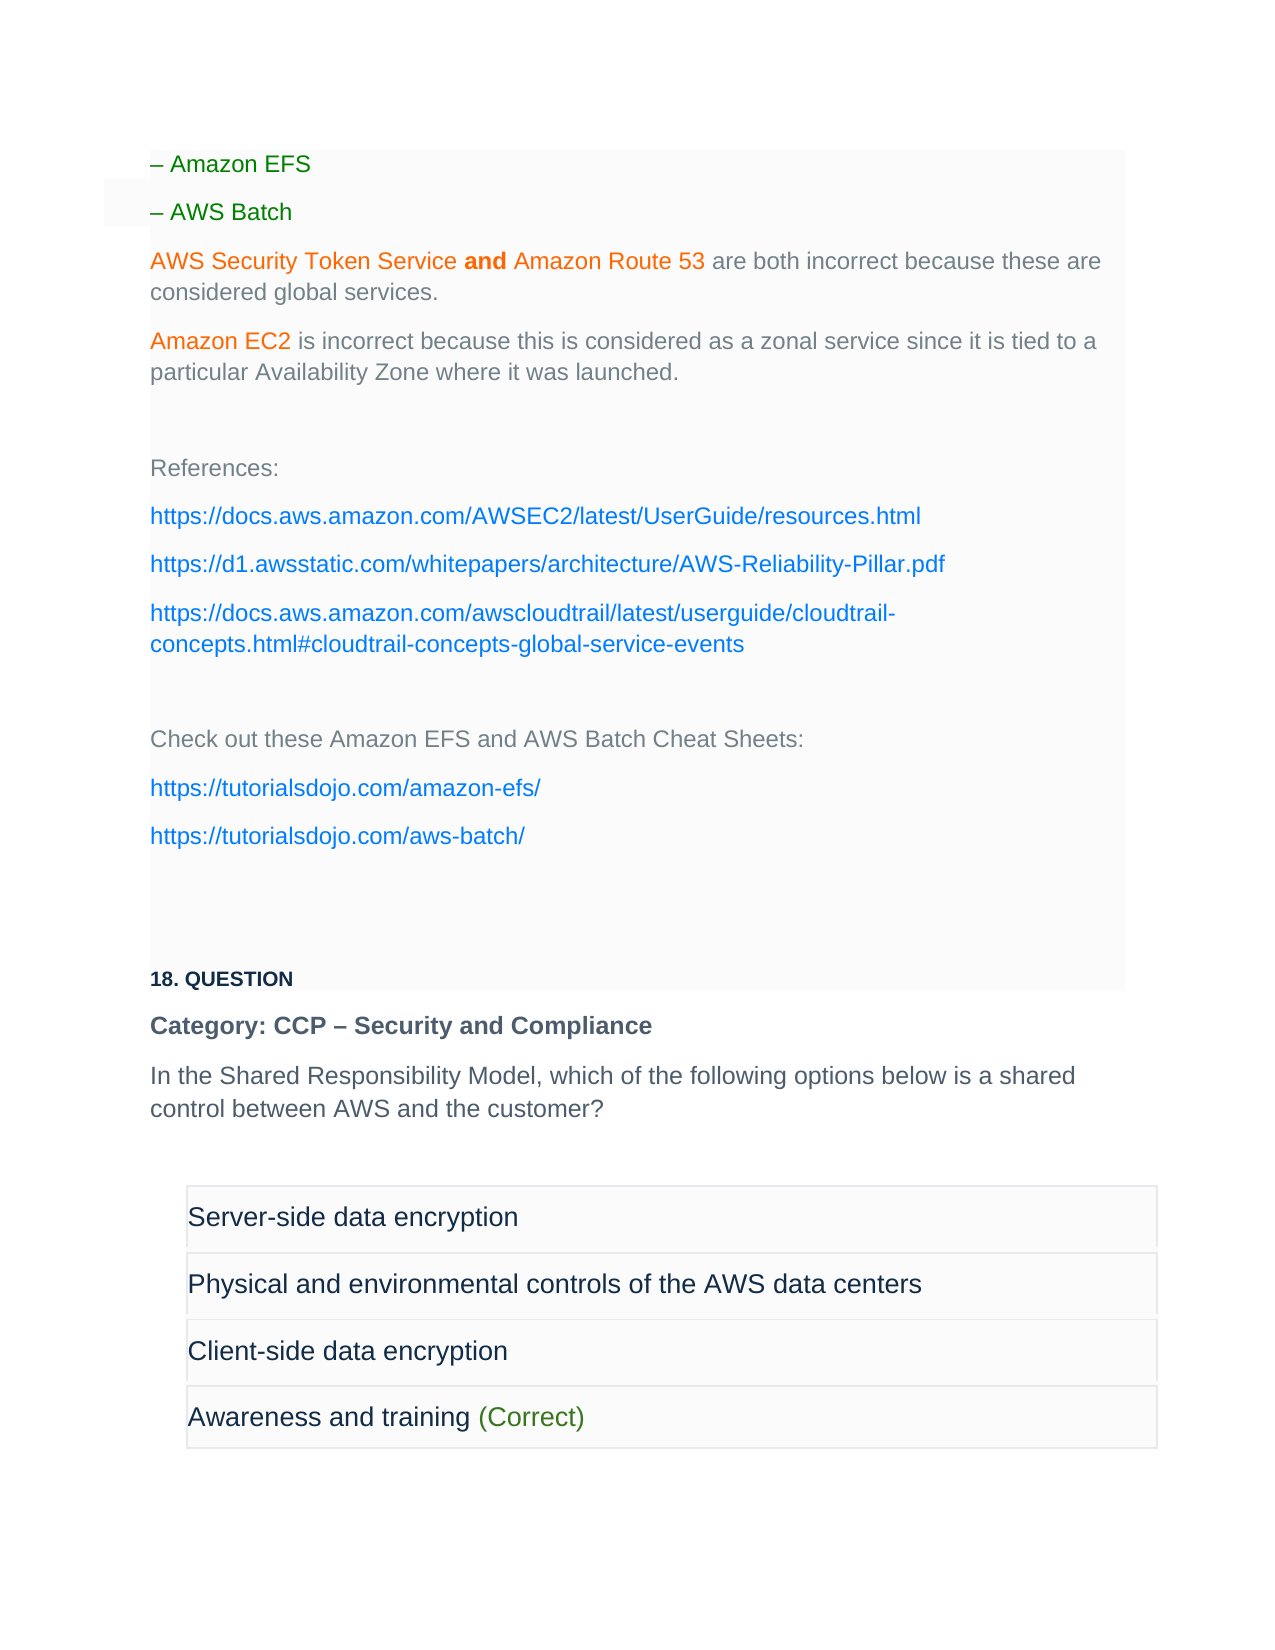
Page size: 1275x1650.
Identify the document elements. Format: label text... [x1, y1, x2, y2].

text AWS Security Token Service and Amazon Route 53 are both incorrect because these are considered global services. [150, 247, 1125, 306]
list Server-side data encryption [188, 1187, 1156, 1247]
text Category: CCP – Security and Compliance [150, 1011, 1125, 1040]
list Physical and environmental controls of the AWS data centers [188, 1254, 1156, 1314]
text – Amazon EFS [150, 150, 1125, 178]
text References: [150, 453, 1125, 481]
text Check out these Amazon EFS and AWS Batch Cheat Sheets: [150, 725, 1125, 753]
list Awareness and training (Correct) [188, 1387, 1156, 1447]
list Client-side data encryption [188, 1320, 1156, 1381]
text 18. QUESTION [150, 967, 1125, 991]
text https://d1.awsstatic.com/whitepapers/architecture/AWS-Reliability-Pillar.pdf [150, 550, 1125, 578]
text https://docs.aws.amazon.com/AWSEC2/latest/UserGuide/resources.html [150, 502, 1125, 529]
text https://tutorialsdojo.com/amazon-efs/ [150, 774, 1125, 801]
text https://docs.aws.amazon.com/awscloudtrail/latest/userguide/cloudtrail-concepts.html#cloudtrail-concepts-global-service-events [150, 598, 1125, 658]
text Amazon EC2 is incorrect because this is considered as a zonal service since it is tied to a particular Availability Zone where it was launched. [150, 327, 1125, 386]
text In the Shared Responsibility Model, which of the following options below is a shared control between AWS and the customer? [150, 1061, 1125, 1123]
text – AWS Batch [104, 198, 1125, 226]
text https://tutorialsdojo.com/aws-batch/ [150, 822, 1125, 850]
